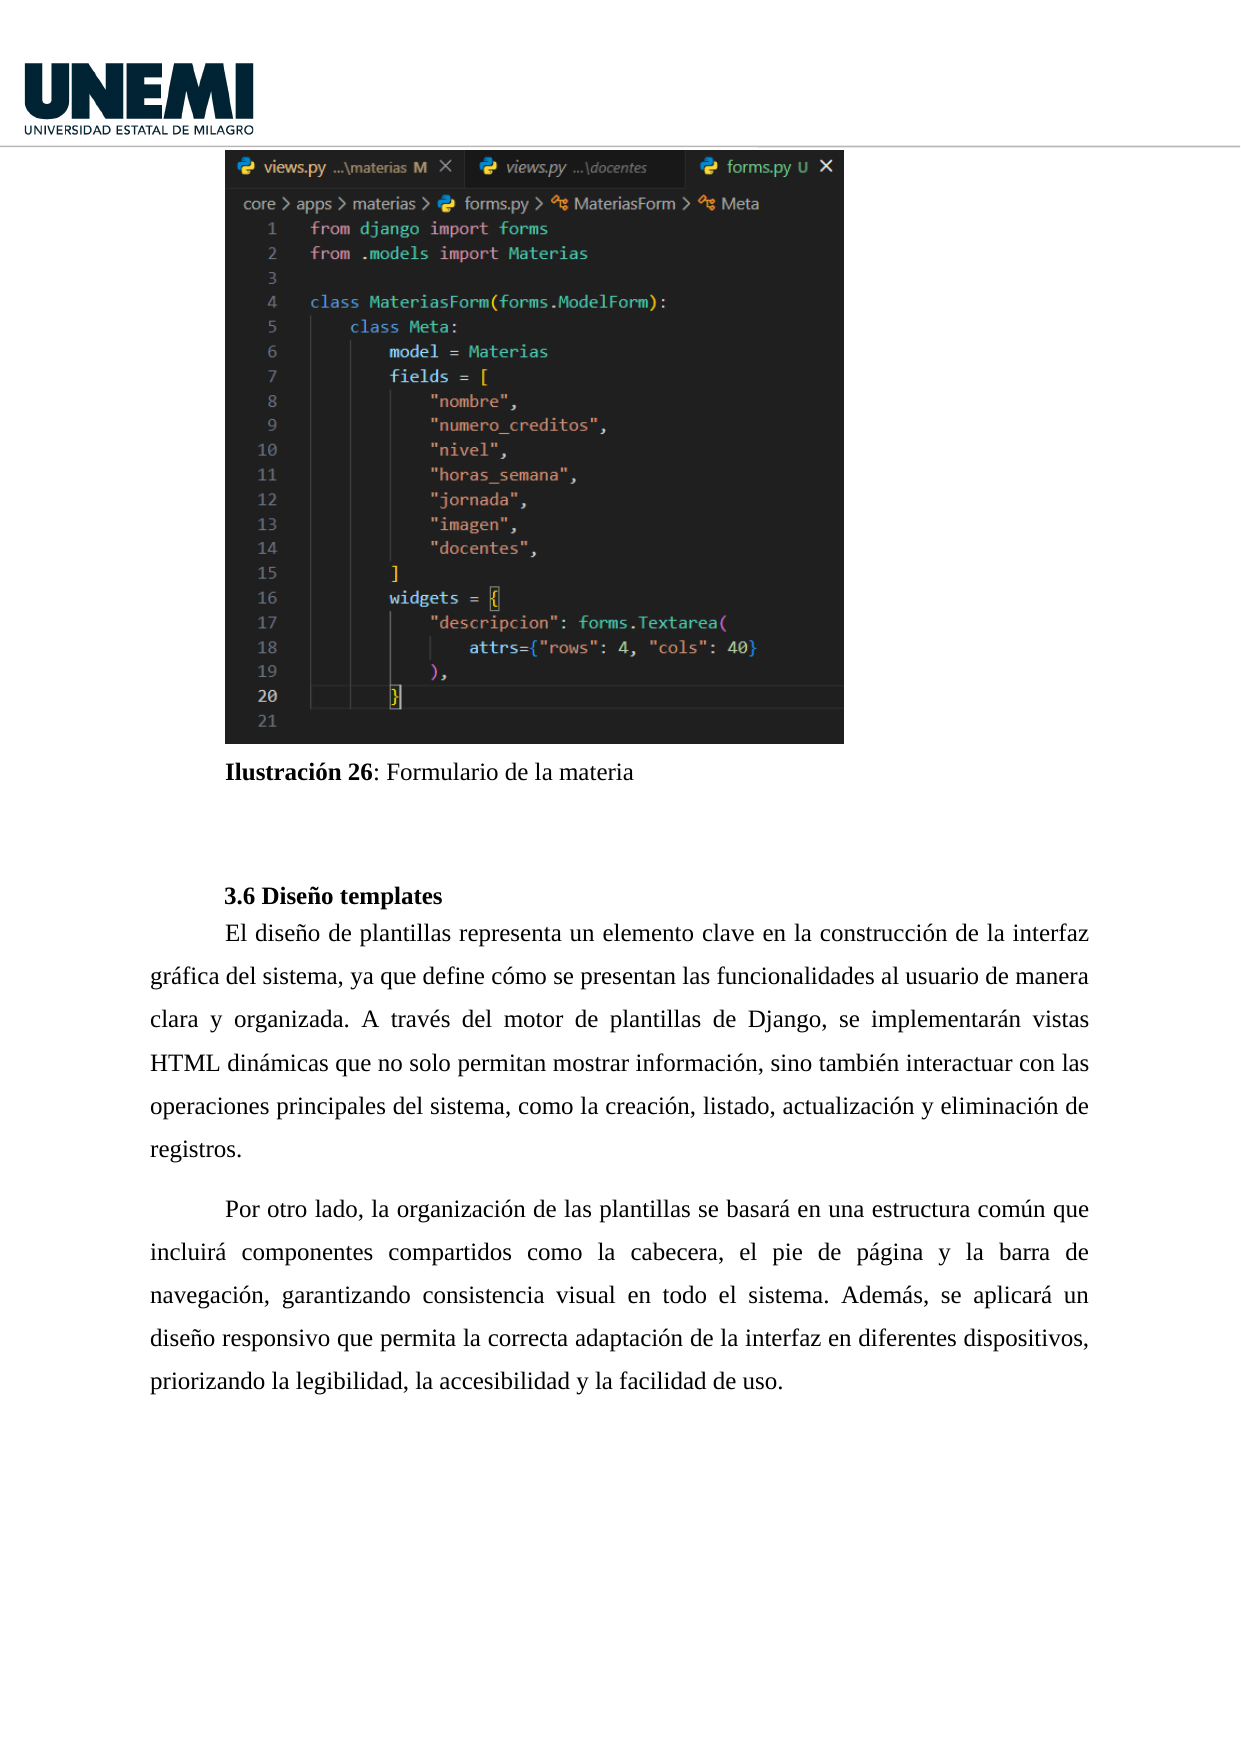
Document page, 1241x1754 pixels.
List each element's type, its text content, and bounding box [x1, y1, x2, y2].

text El diseño de plantillas representa un elemento clave en la construcción de la interfaz gráfica del sistema, ya que define cómo se presentan las funcionalidades al usuario de manera clara y organizada. A través del motor de plantillas de Django, se implementarán vistas HTML dinámicas que no solo permitan mostrar información, sino también interactuar con las operaciones principales del sistema, como la creación, listado, actualización y eliminación de registros. [150, 918, 1090, 1163]
picture [23, 52, 254, 145]
picture [225, 150, 844, 744]
subtitle Diseño templates [224, 881, 1090, 910]
text Por otro lado, la organización de las plantillas se basará en una estructura común que incluirá componentes compartidos como la cabecera, el pie de página y la barra de navegación, garantizando consistencia visual en todo el sistema. Además, se aplicará un diseño responsivo que permita la correcta adaptación de la interfaz en diferentes dispositivos, priorizando la legibilidad, la accesibilidad y la facilidad de uso. [150, 1194, 1090, 1395]
text Ilustración 26: Formulario de la materia [150, 757, 1090, 786]
